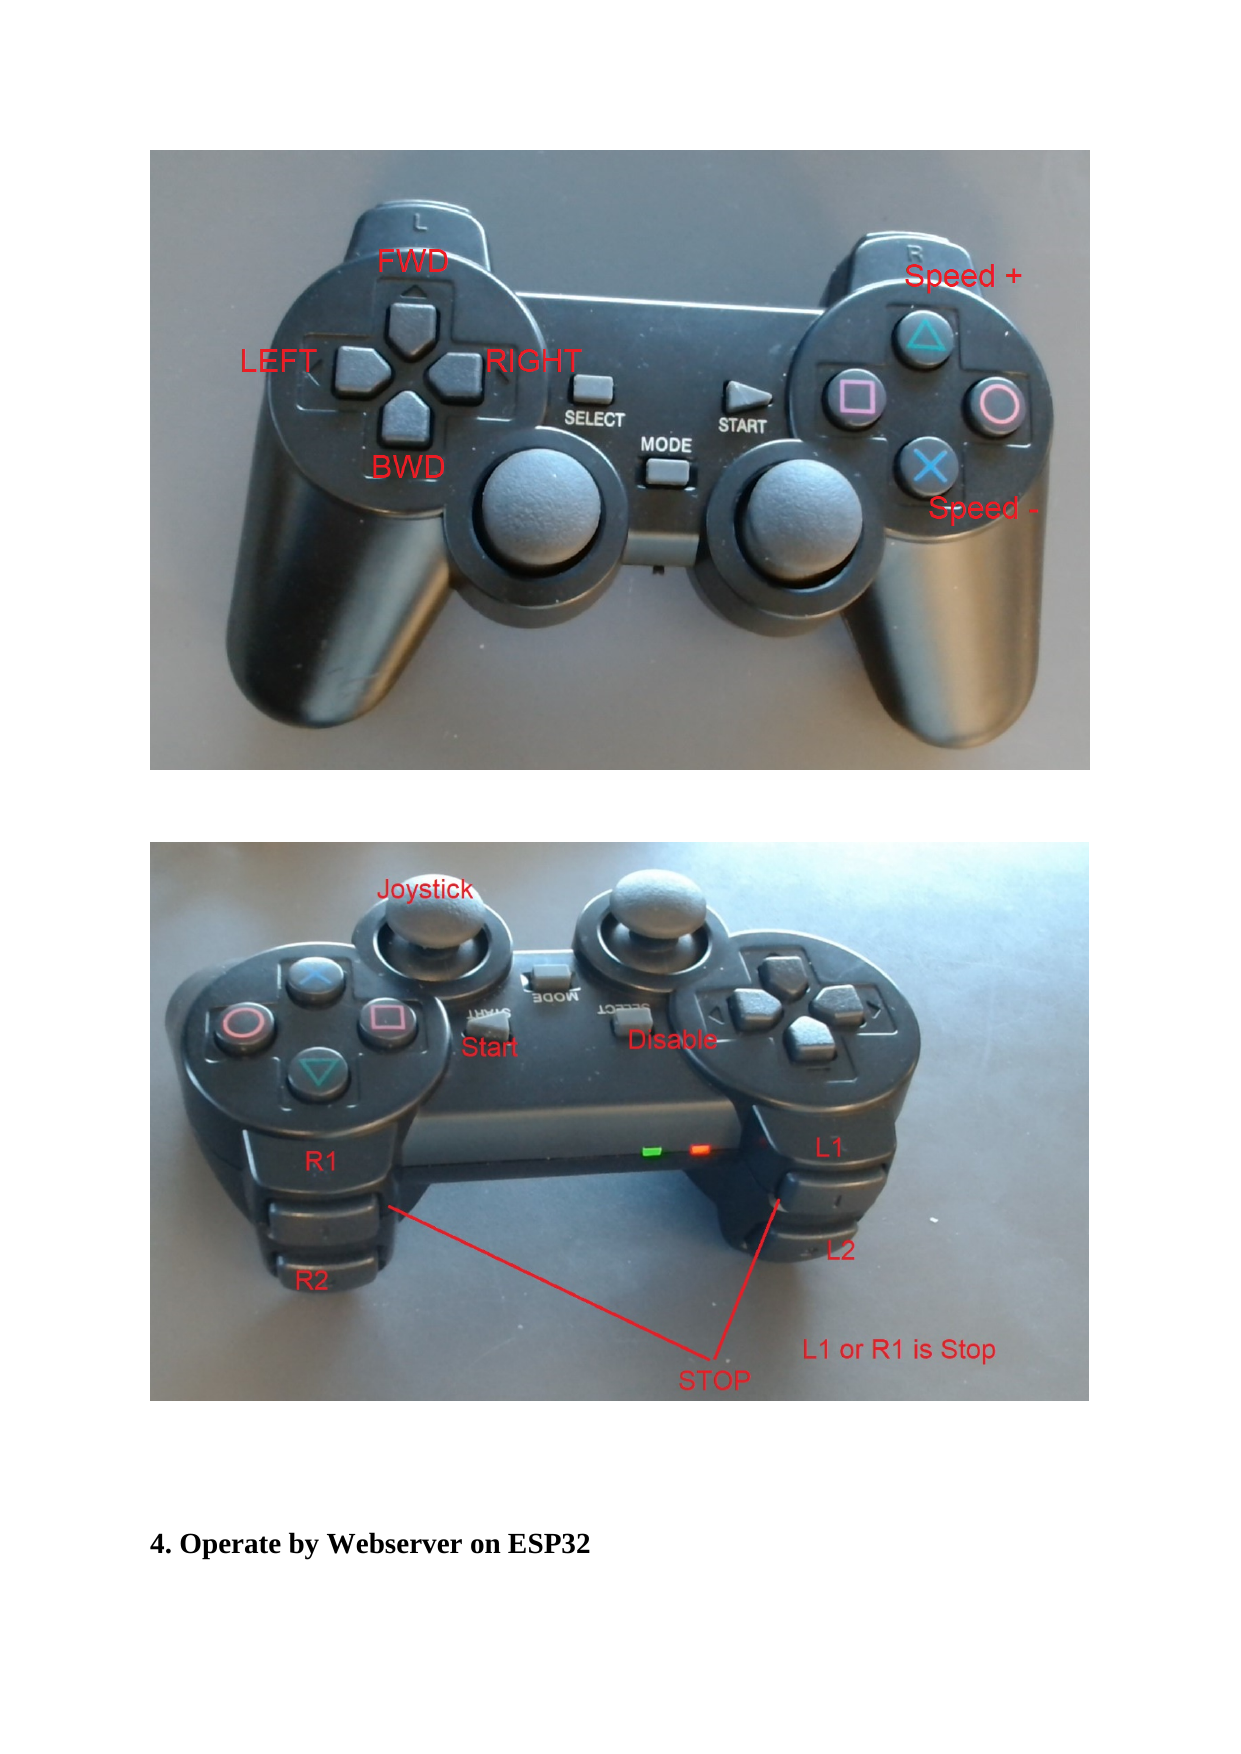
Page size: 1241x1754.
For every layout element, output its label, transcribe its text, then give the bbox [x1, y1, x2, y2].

text 4. Operate by Webserver on ESP32 [150, 1526, 1090, 1559]
picture [150, 842, 1089, 1401]
picture [150, 150, 1090, 770]
